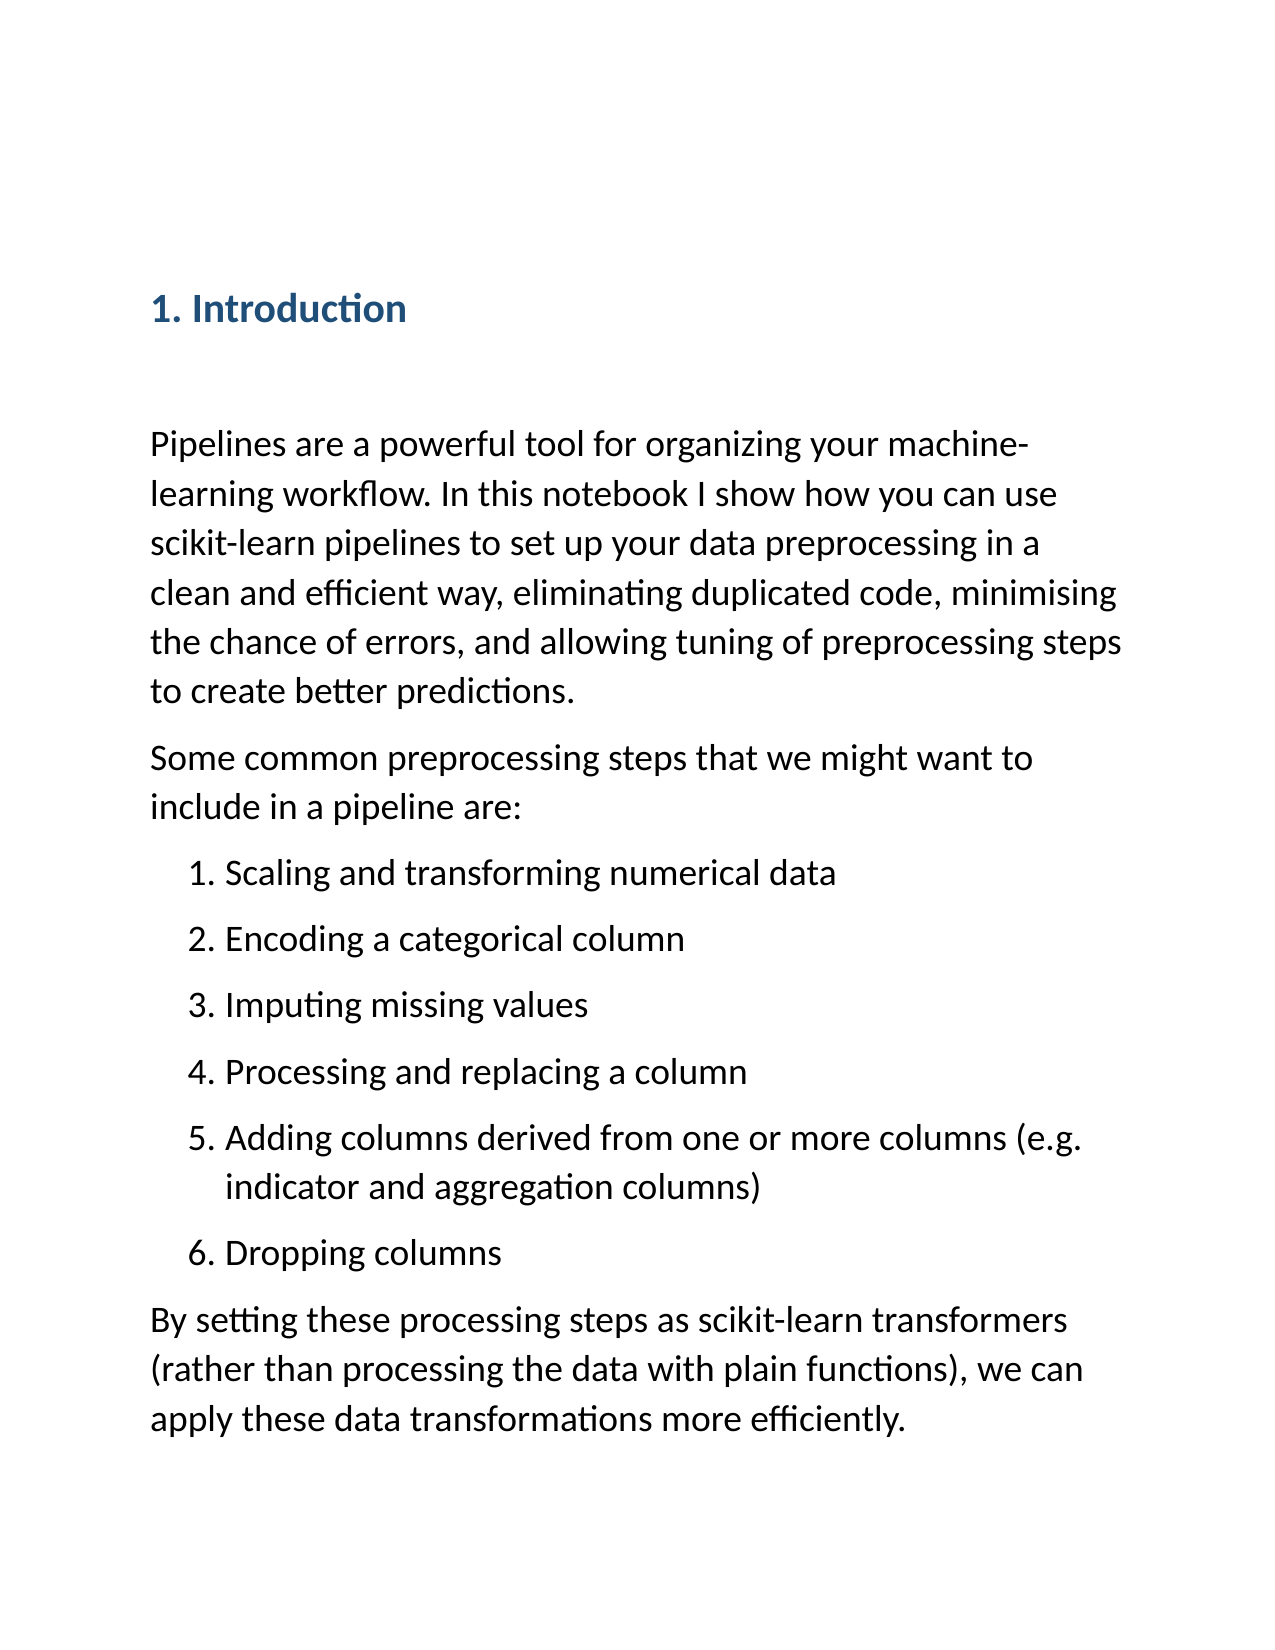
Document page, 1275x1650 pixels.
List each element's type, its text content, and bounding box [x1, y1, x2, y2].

text By setting these processing steps as scikit-learn transformers (rather than processing the data with plain functions), we can apply these data transformations more efficiently. [150, 1296, 1125, 1440]
text Pipelines are a powerful tool for organizing your machine-learning workflow. In this notebook I show how you can use scikit-learn pipelines to set up your data preprocessing in a clean and efficient way, eliminating duplicated code, minimising the chance of errors, and allowing tuning of preprocessing steps to create better predictions. [150, 420, 1125, 713]
text 1. Introduction [150, 282, 1125, 333]
list Processing and replacing a column [187, 1048, 1125, 1093]
text Some common preprocessing steps that we might want to include in a pipeline are: [150, 733, 1125, 829]
list Adding columns derived from one or more columns (e.g. indicator and aggregation columns) [187, 1114, 1125, 1209]
list Dropping columns [187, 1229, 1125, 1275]
list Encoding a categorical column [187, 915, 1125, 961]
list Scaling and transforming numerical data [187, 849, 1125, 895]
list Imputing missing values [187, 981, 1125, 1027]
